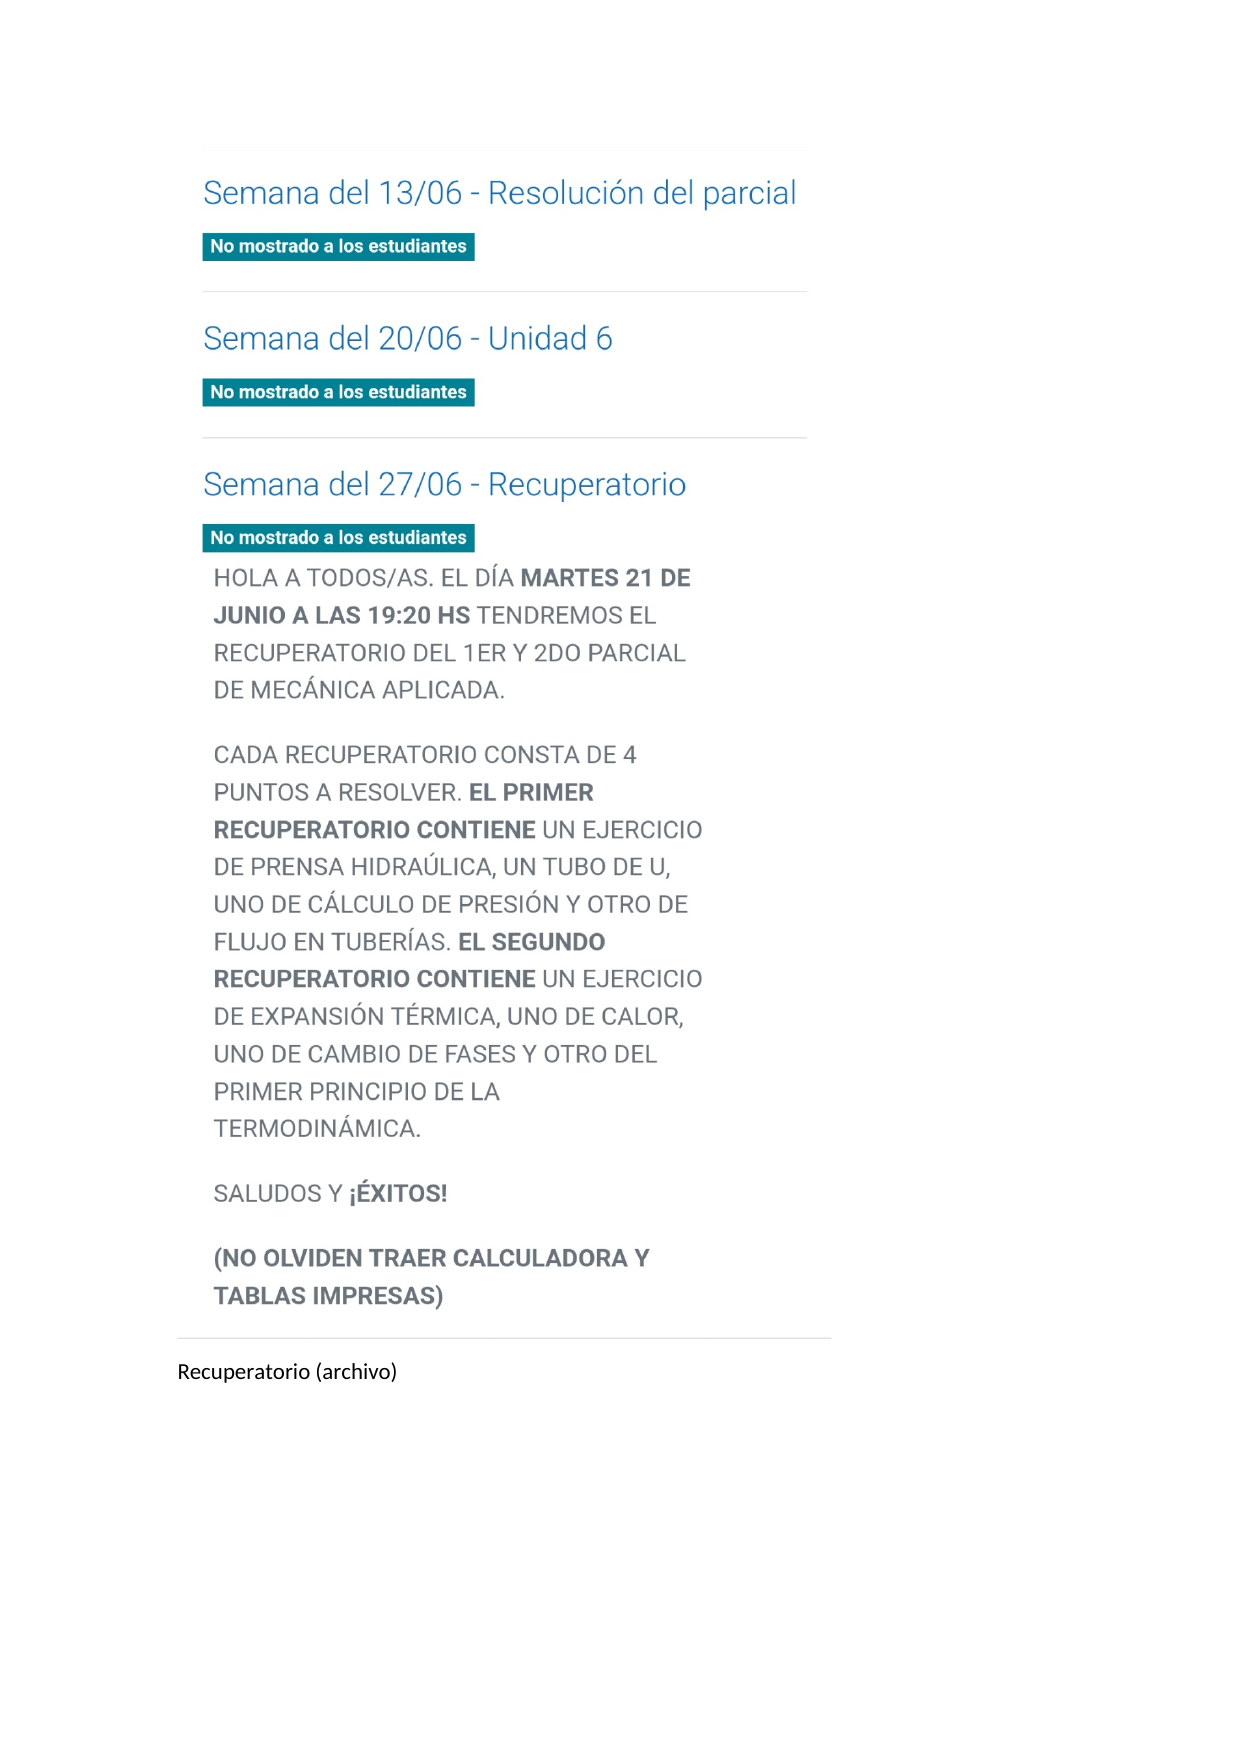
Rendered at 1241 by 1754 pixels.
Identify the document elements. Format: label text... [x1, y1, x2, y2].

picture [177, 147, 832, 1339]
text Recuperatorio (archivo) [177, 1357, 1063, 1385]
